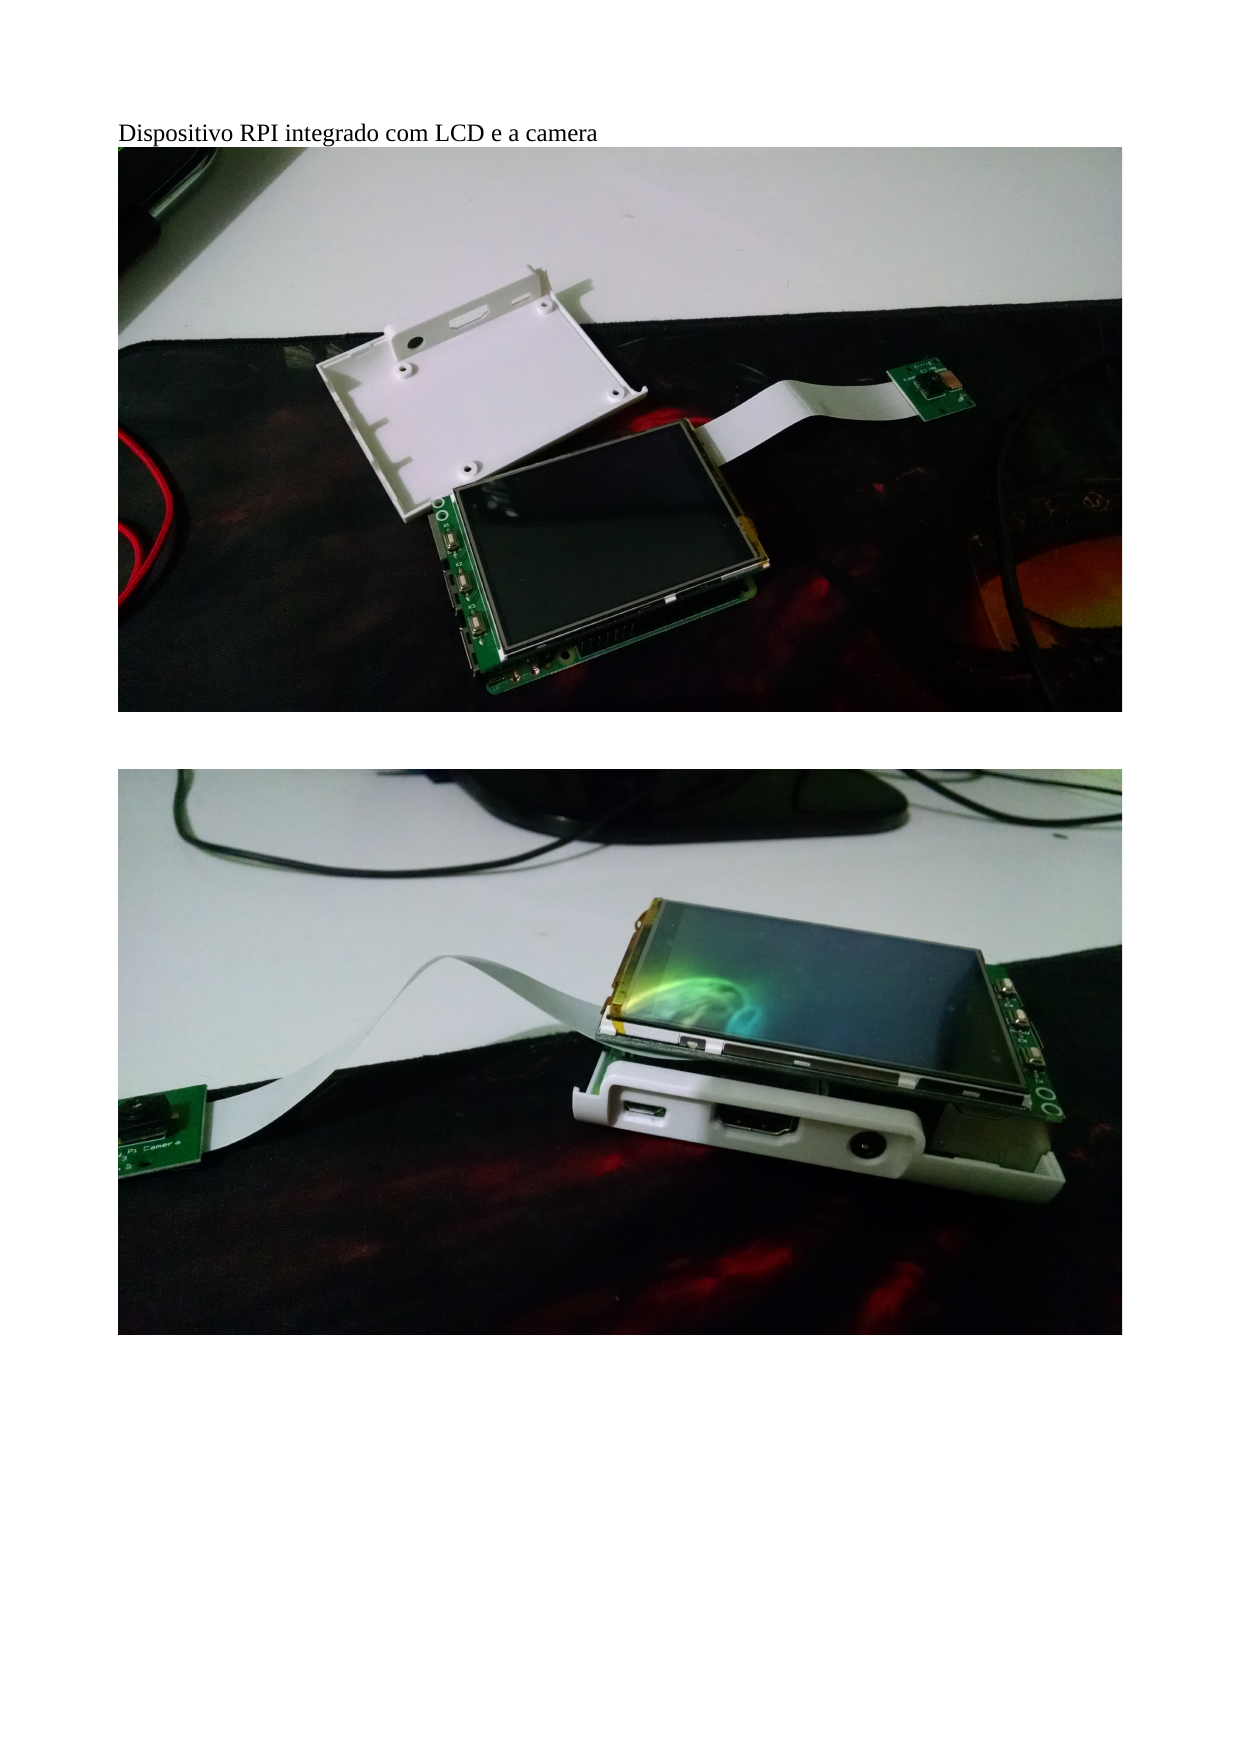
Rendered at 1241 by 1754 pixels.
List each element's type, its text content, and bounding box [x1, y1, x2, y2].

picture [118, 769, 1123, 1335]
picture [118, 147, 1123, 712]
text Dispositivo RPI integrado com LCD e a camera [118, 118, 1122, 147]
